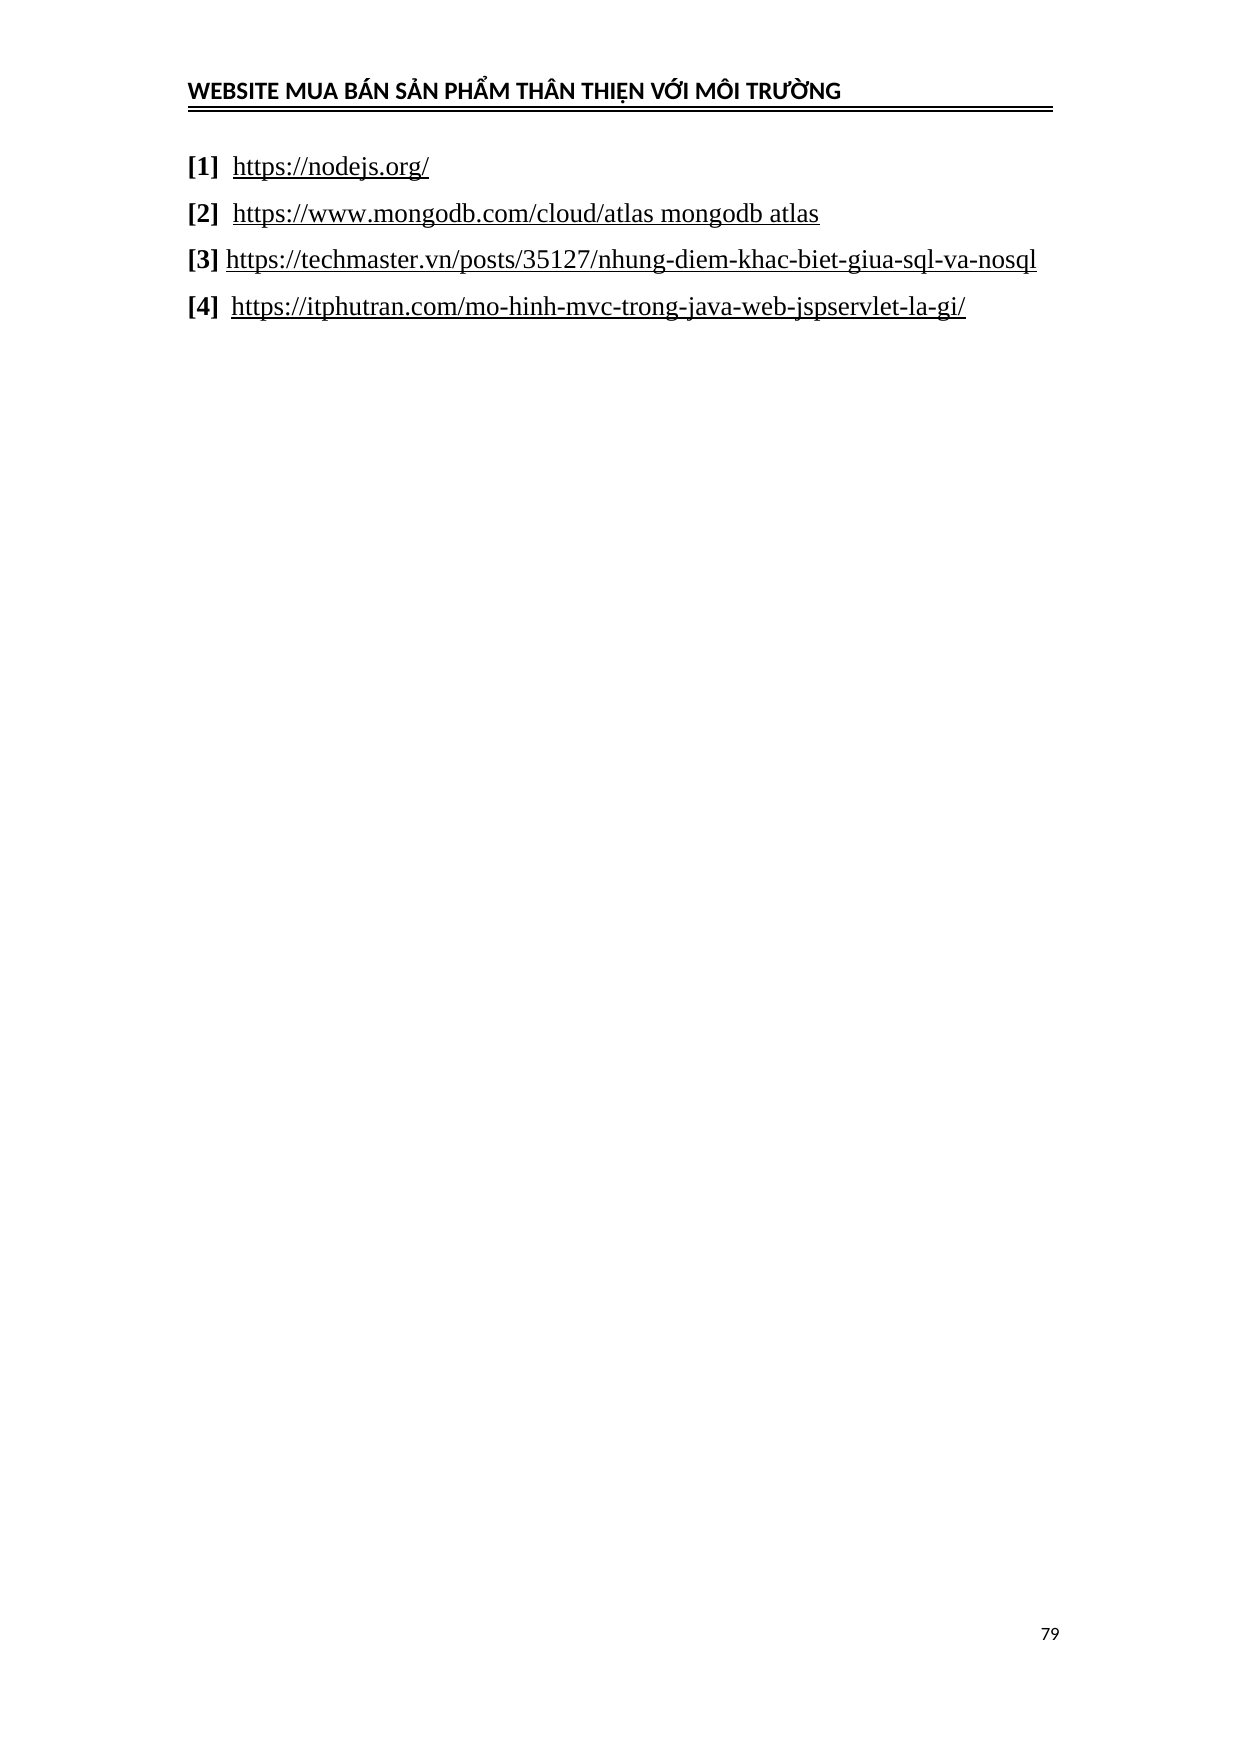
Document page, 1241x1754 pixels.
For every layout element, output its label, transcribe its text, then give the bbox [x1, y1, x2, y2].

text [2] https://www.mongodb.com/cloud/atlas mongodb atlas [187, 197, 1053, 228]
list [3] https://techmaster.vn/posts/35127/nhung-diem-khac-biet-giua-sql-va-nosql [187, 243, 1053, 274]
text [4] https://itphutran.com/mo-hinh-mvc-trong-java-web-jspservlet-la-gi/ [187, 290, 1053, 321]
text [1] https://nodejs.org/ [187, 150, 1053, 181]
